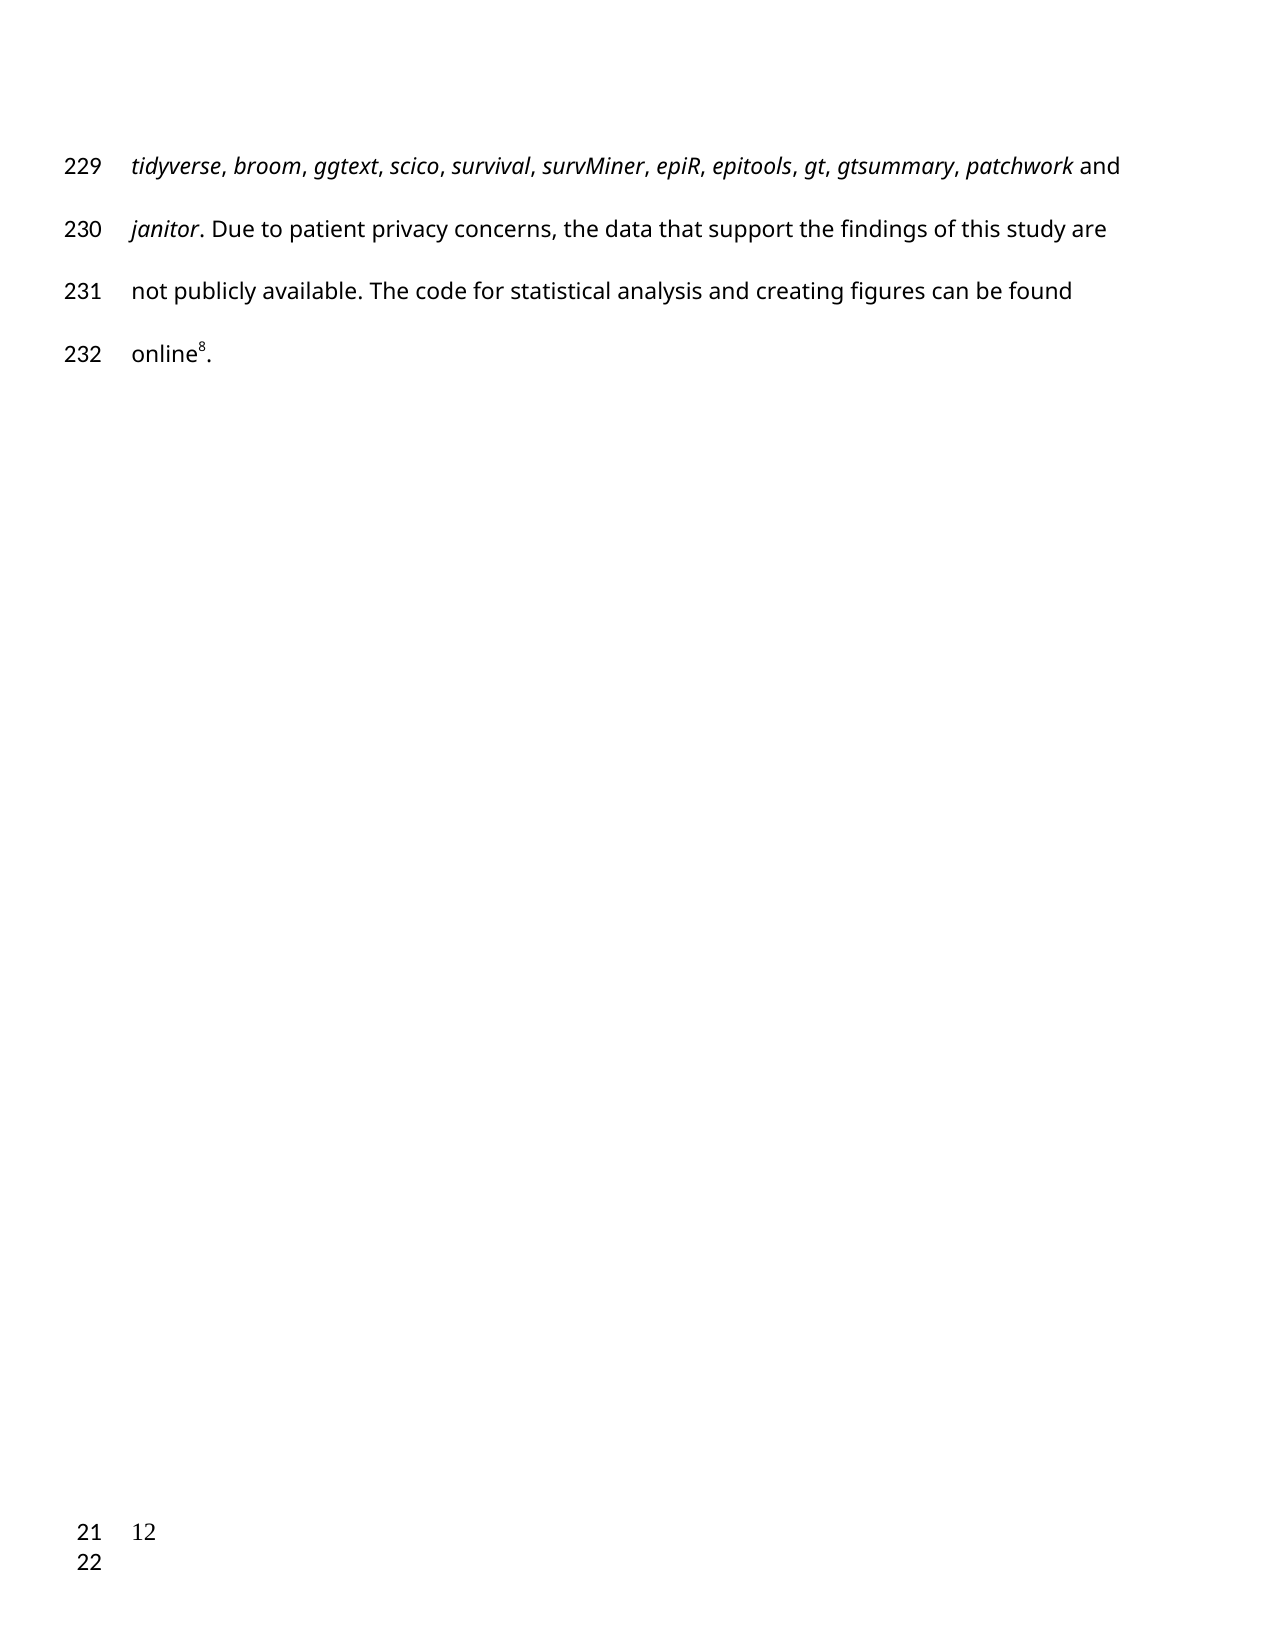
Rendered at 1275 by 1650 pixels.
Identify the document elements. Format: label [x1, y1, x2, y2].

text [131, 150, 1125, 369]
